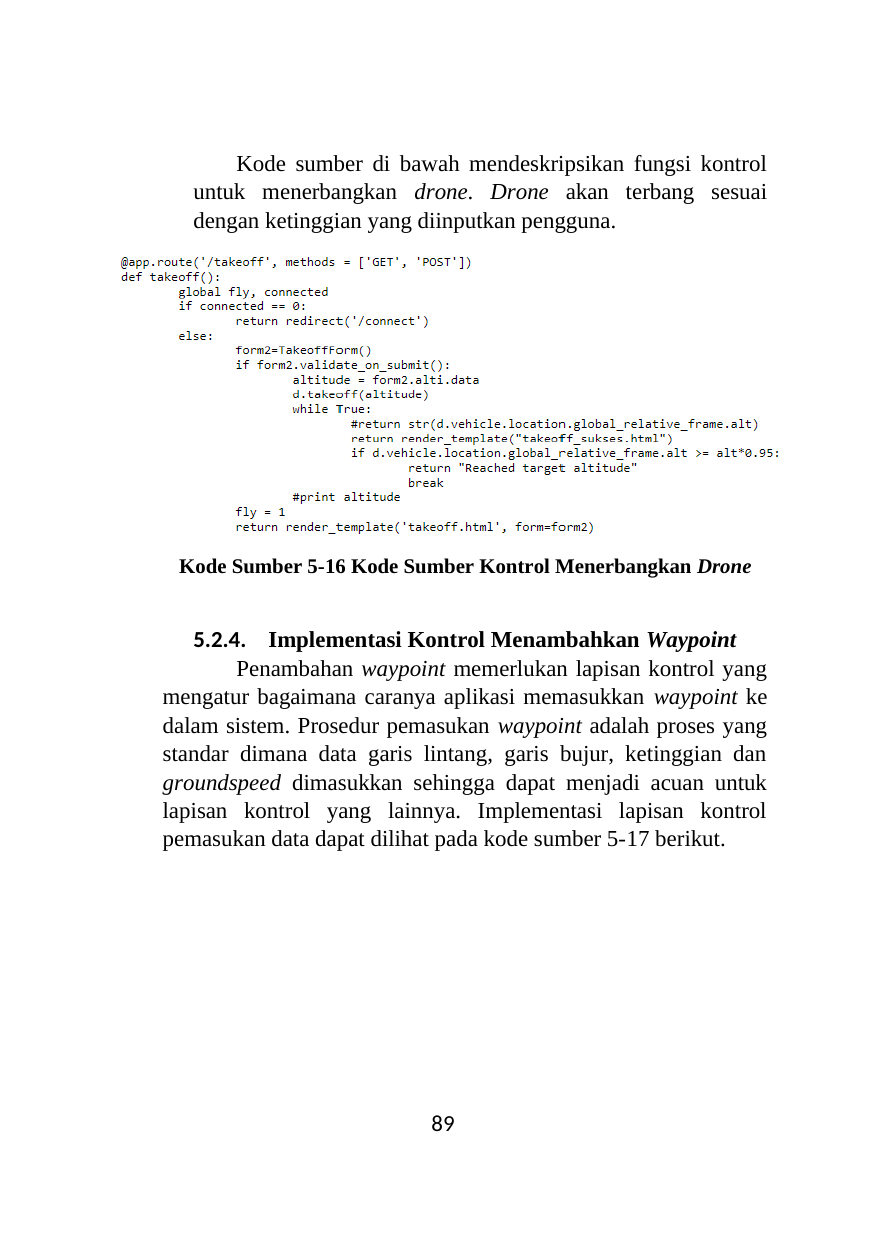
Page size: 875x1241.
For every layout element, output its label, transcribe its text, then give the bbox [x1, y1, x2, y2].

list Implementasi Kontrol Menambahkan Waypoint [193, 625, 767, 653]
list Penambahan waypoint memerlukan lapisan kontrol yang mengatur bagaimana caranya aplikasi memasukkan waypoint ke dalam sistem. Prosedur pemasukan waypoint adalah proses yang standar dimana data garis lintang, garis bujur, ketinggian dan groundspeed dimasukkan sehingga dapat menjadi acuan untuk lapisan kontrol yang lainnya. Implementasi lapisan kontrol pemasukan data dapat dilihat pada kode sumber 5-17 berikut. [162, 655, 767, 852]
text Kode sumber di bawah mendeskripsikan fungsi kontrol untuk menerbangkan drone. Drone akan terbang sesuai dengan ketinggian yang diinputkan pengguna. [193, 150, 767, 233]
picture [118, 252, 785, 537]
text Kode Sumber 5-16 Kode Sumber Kontrol Menerbangkan Drone [162, 554, 767, 578]
